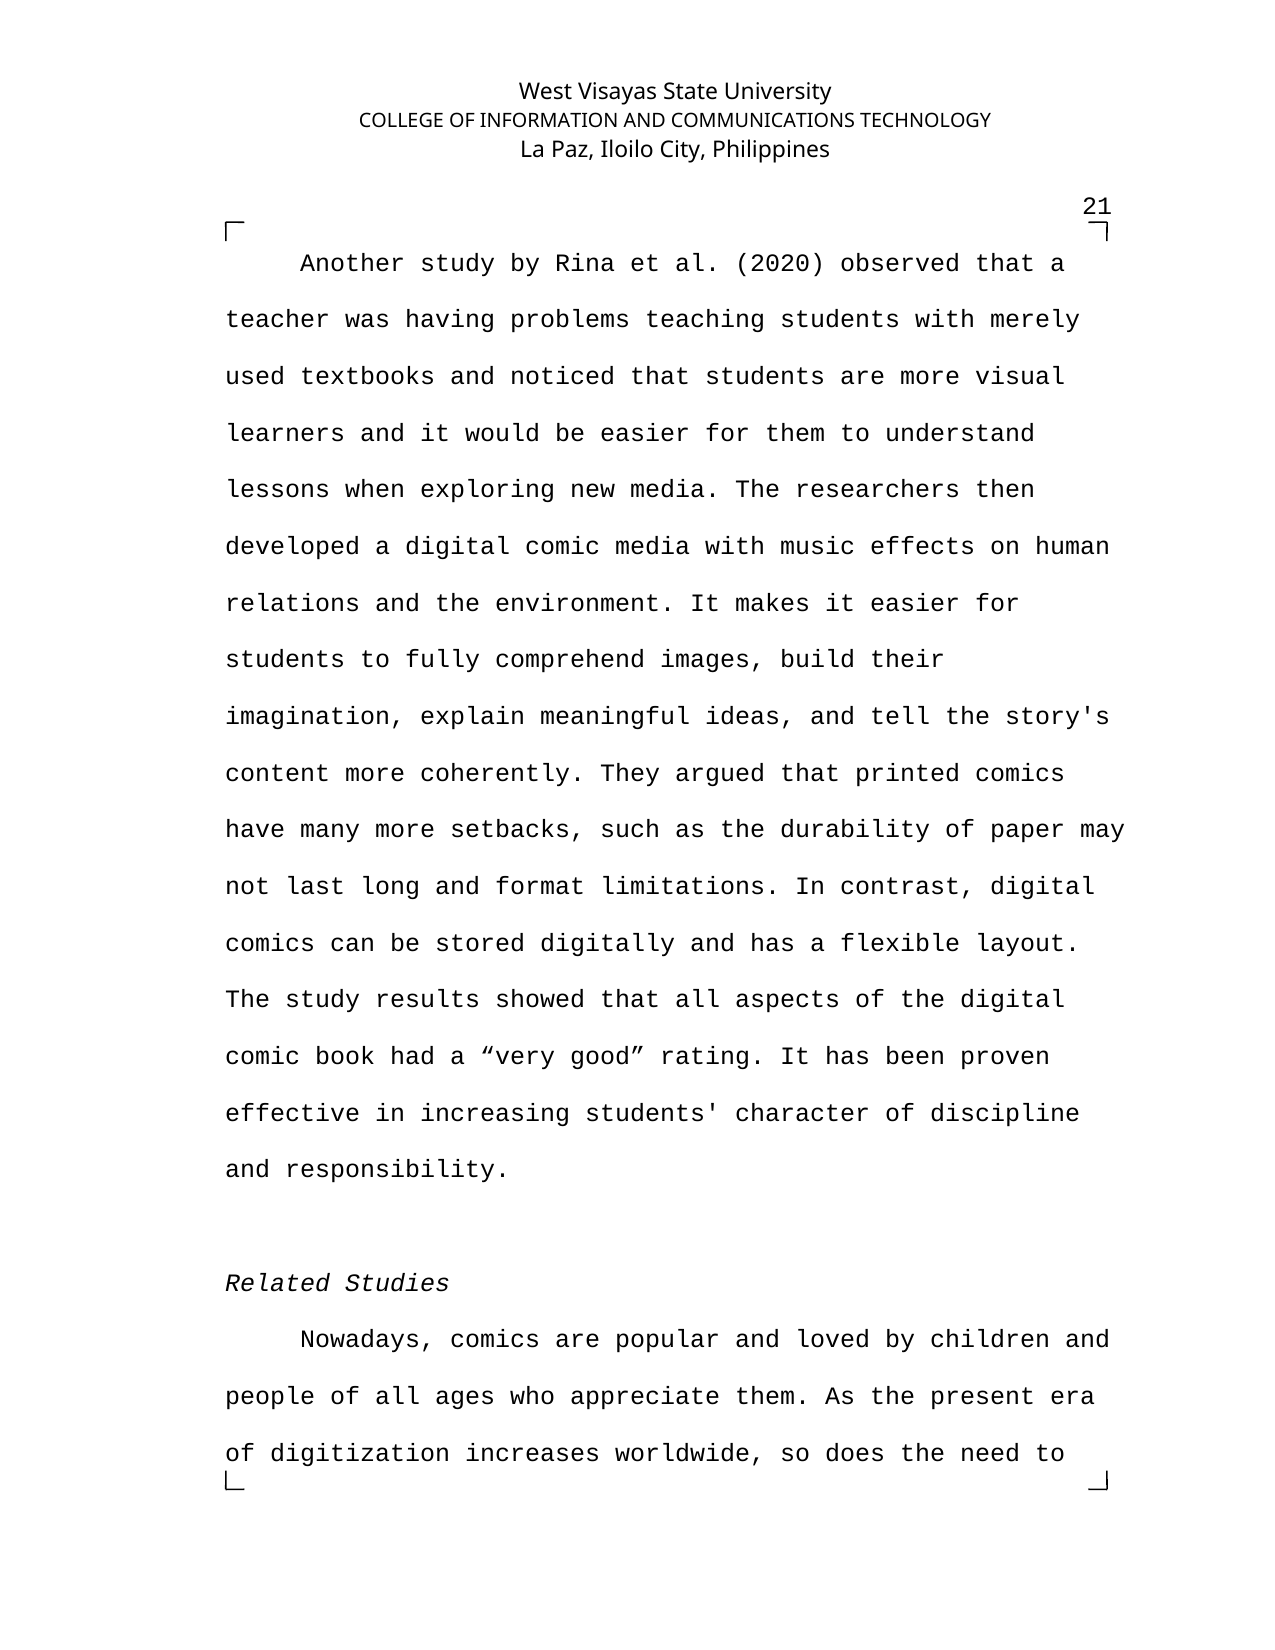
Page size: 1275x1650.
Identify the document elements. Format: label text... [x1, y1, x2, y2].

subtitle Related Studies [225, 1270, 1125, 1299]
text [225, 1327, 1125, 1469]
text Another study by Rina et al. (2020) observed that a teacher was having problems teaching students with merely used textbooks and noticed that students are more visual learners and it would be easier for them to understand lessons when exploring new media. The researchers then developed a digital comic media with music effects on human relations and the environment. It makes it easier for students to fully comprehend images, build their imagination, explain meaningful ideas, and tell the story's content more coherently. They argued that printed comics have many more setbacks, such as the durability of paper may not last long and format limitations. In contrast, digital comics can be stored digitally and has a flexible layout. The study results showed that all aspects of the digital comic book had a “very good” rating. It has been proven effective in increasing students' character of discipline and responsibility. [225, 250, 1125, 1185]
